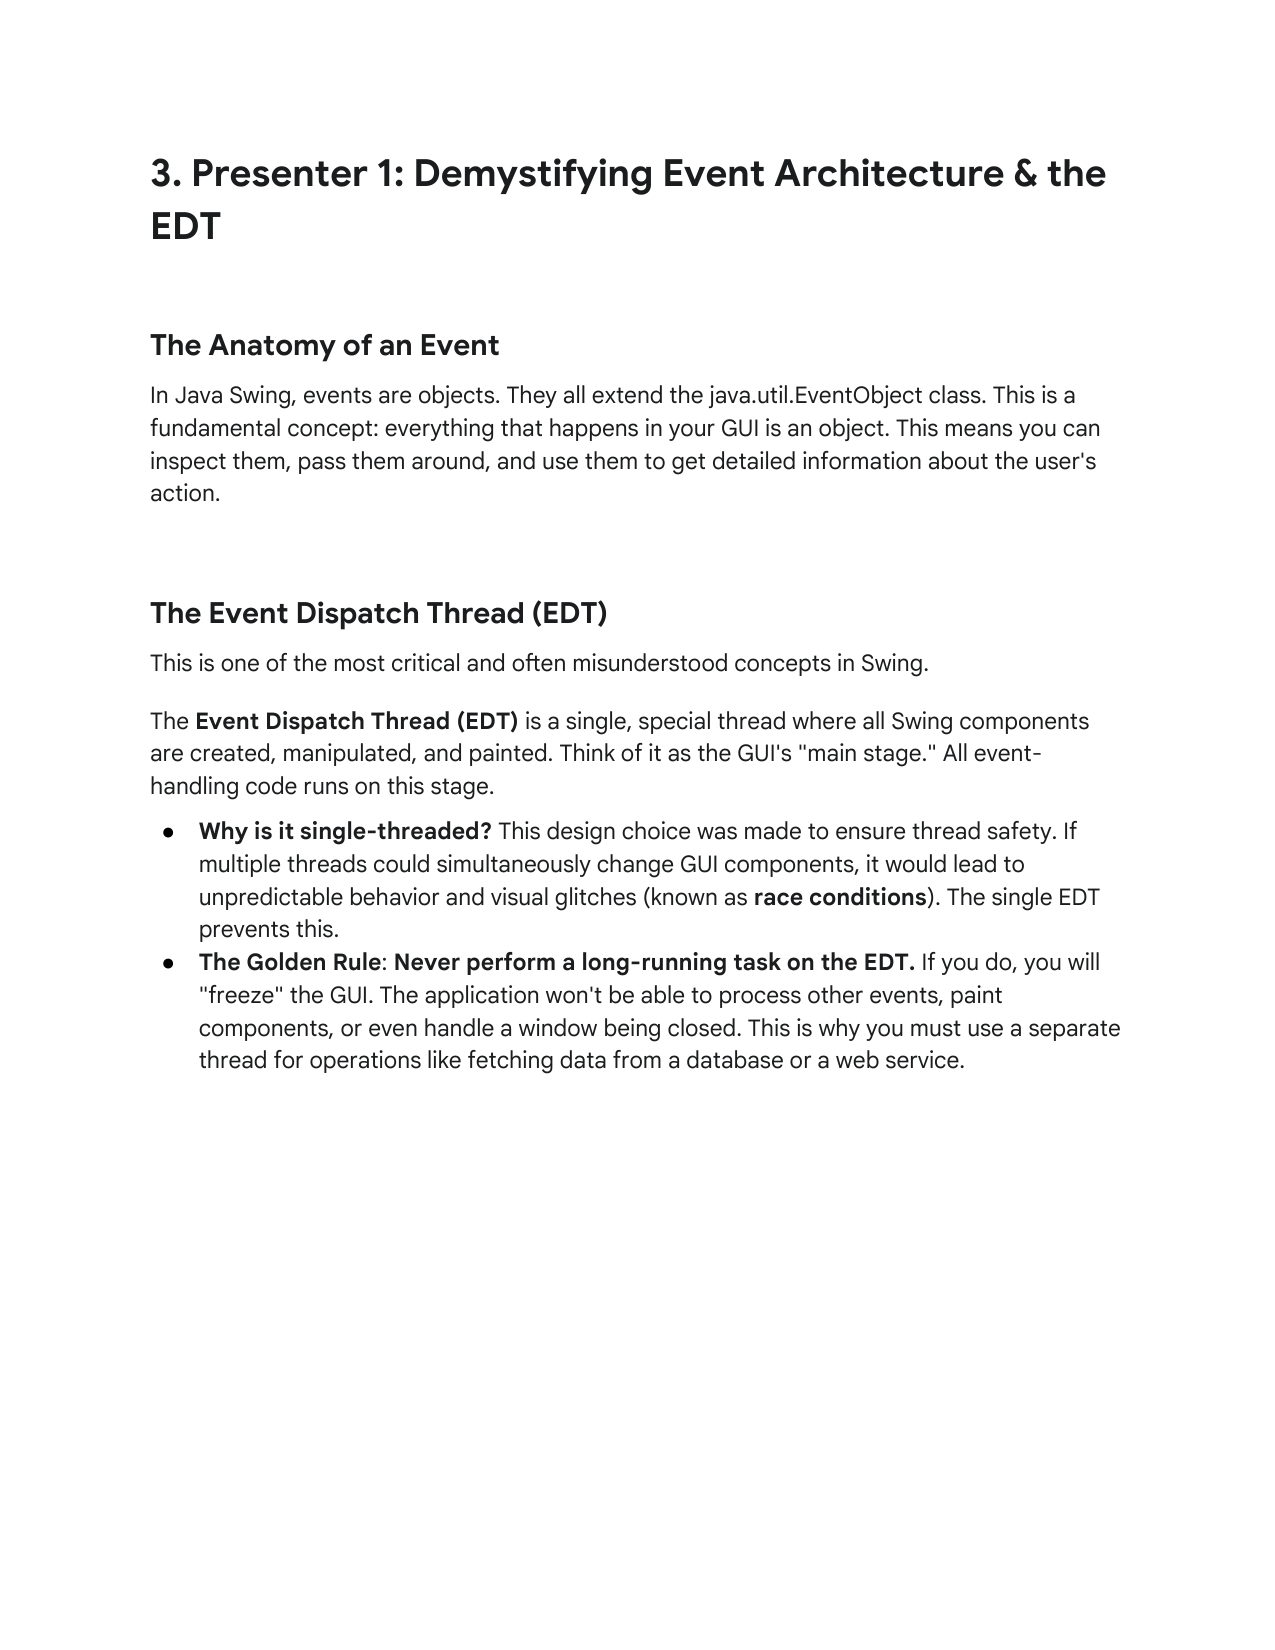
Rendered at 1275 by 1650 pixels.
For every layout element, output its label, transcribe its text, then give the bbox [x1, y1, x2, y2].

text In Java Swing, events are objects. They all extend the java.util.EventObject class. This is a fundamental concept: everything that happens in your GUI is an object. This means you can inspect them, pass them around, and use them to get detailed information about the user's action. [150, 381, 1125, 508]
subtitle 3. Presenter 1: Demystifying Event Architecture & the EDT [150, 150, 1125, 251]
text This is one of the most critical and often misunderstood concepts in Swing. [150, 649, 1125, 678]
subtitle The Anatomy of an Event [150, 327, 1125, 364]
text The Event Dispatch Thread (EDT) is a single, special thread where all Swing components are created, manipulated, and painted. Think of it as the GUI's "main stage." All event-handling code runs on this stage. [150, 707, 1125, 801]
subtitle The Event Dispatch Thread (EDT) [150, 595, 1125, 632]
list Why is it single-threaded? This design choice was made to ensure thread safety. If multiple threads could simultaneously change GUI components, it would lead to unpredictable behavior and visual glitches (known as race conditions). The single EDT prevents this. [161, 817, 1125, 944]
list The Golden Rule: Never perform a long-running task on the EDT. If you do, you will "freeze" the GUI. The application won't be able to process other events, paint components, or even handle a window being closed. This is why you must use a separate thread for operations like fetching data from a database or a web service. [161, 948, 1125, 1075]
